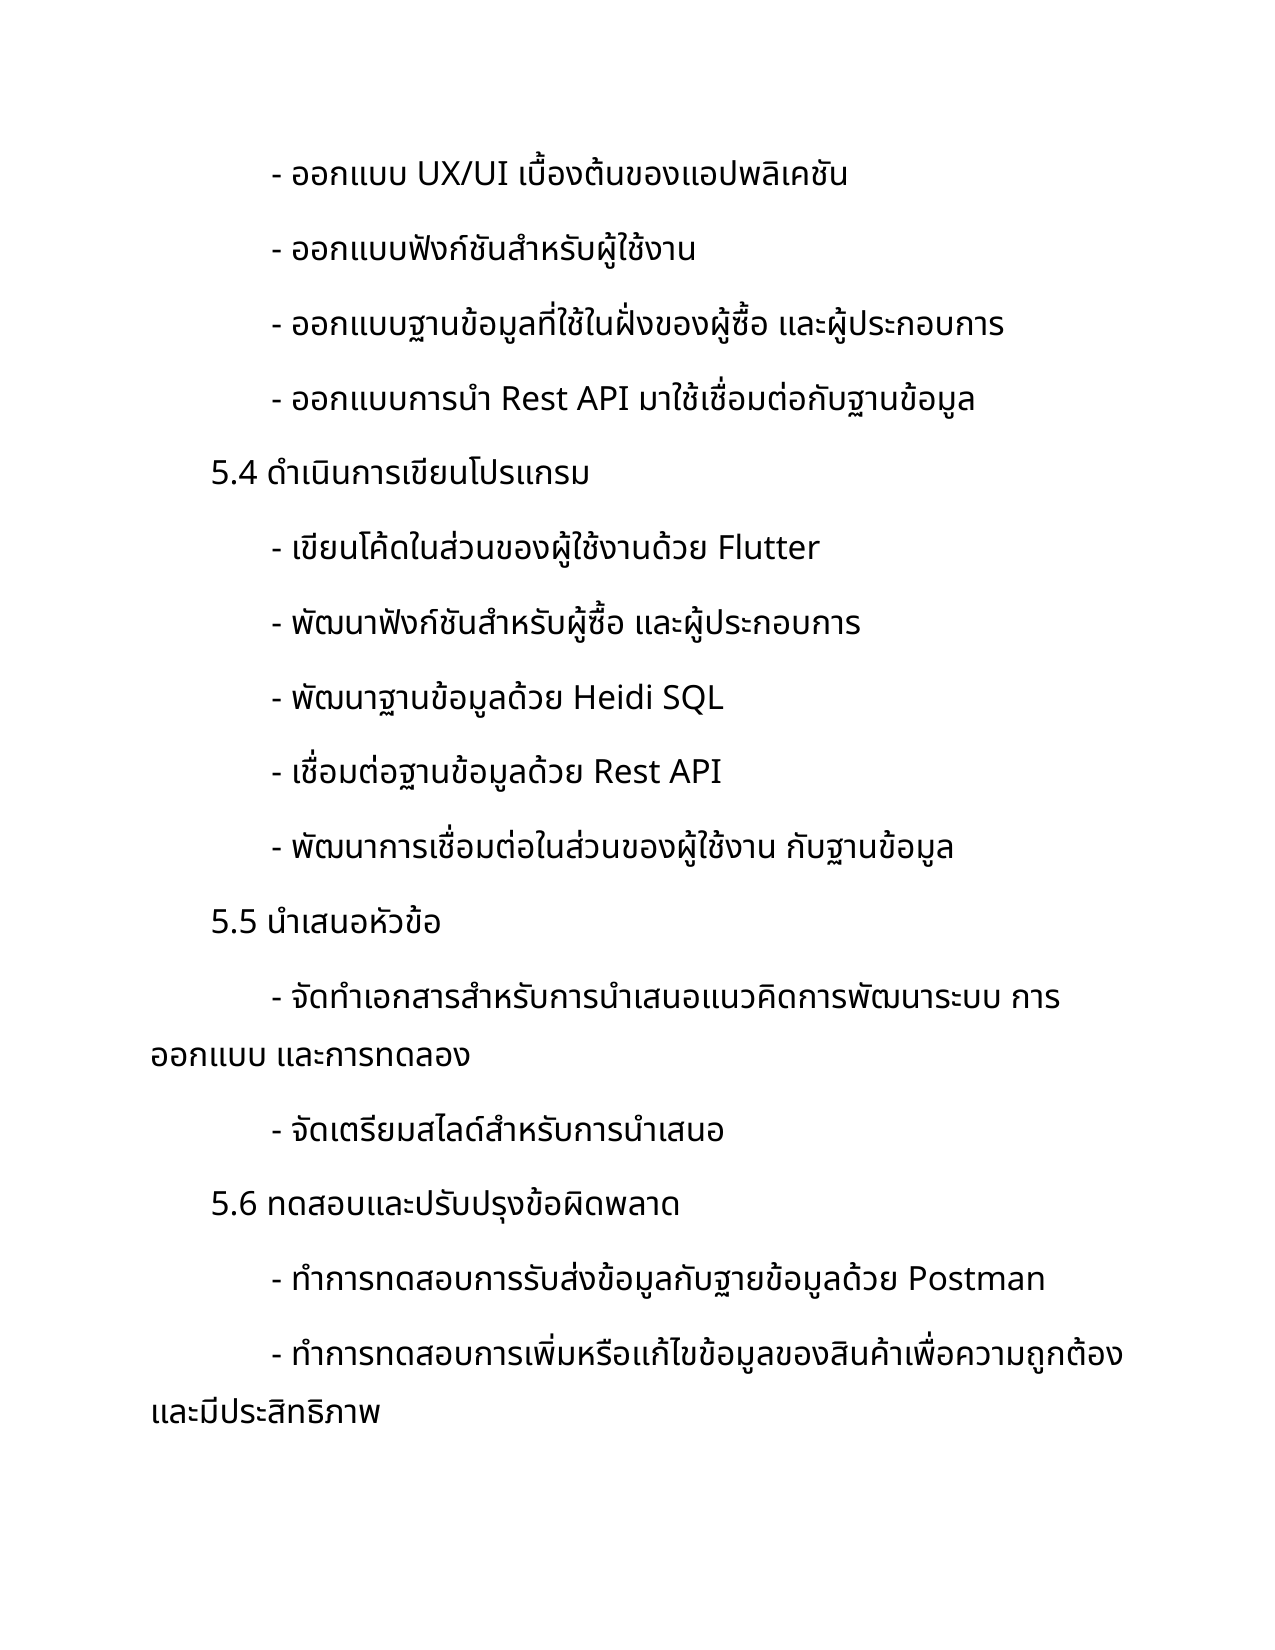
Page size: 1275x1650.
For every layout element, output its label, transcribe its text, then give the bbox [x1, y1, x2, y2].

text - พัฒนาการเชื่อมต่อในส่วนของผู้ใช้งาน กับฐานข้อมูล [150, 823, 1125, 874]
text - จัดเตรียมสไลด์สำหรับการนำเสนอ [150, 1105, 1125, 1156]
text - เขียนโค้ดในส่วนของผู้ใช้งานด้วย Flutter [150, 524, 1125, 574]
text 5.5 นำเสนอหัวข้อ [150, 898, 1125, 948]
text - พัฒนาฐานข้อมูลด้วย Heidi SQL [150, 673, 1125, 724]
text - ออกแบบฟังก์ชันสำหรับผู้ใช้งาน [150, 225, 1125, 275]
text - ออกแบบ UX/UI เบื้องต้นของแอปพลิเคชัน [150, 150, 1125, 201]
text - จัดทำเอกสารสำหรับการนำเสนอแนวคิดการพัฒนาระบบ การออกแบบ และการทดลอง [150, 973, 1125, 1081]
text - ออกแบบฐานข้อมูลที่ใช้ในฝั่งของผู้ซื้อ และผู้ประกอบการ [150, 299, 1125, 350]
text - ทำการทดสอบการเพิ่มหรือแก้ไขข้อมูลของสินค้าเพื่อความถูกต้องและมีประสิทธิภาพ [150, 1330, 1125, 1438]
text - พัฒนาฟังก์ชันสำหรับผู้ซื้อ และผู้ประกอบการ [150, 599, 1125, 649]
text - ออกแบบการนำ Rest API มาใช้เชื่อมต่อกับฐานข้อมูล [150, 374, 1125, 425]
text - เชื่อมต่อฐานข้อมูลด้วย Rest API [150, 748, 1125, 799]
text 5.4 ดำเนินการเขียนโปรแกรม [150, 449, 1125, 500]
text 5.6 ทดสอบและปรับปรุงข้อผิดพลาด [150, 1180, 1125, 1231]
text - ทำการทดสอบการรับส่งข้อมูลกับฐายข้อมูลด้วย Postman [150, 1255, 1125, 1306]
